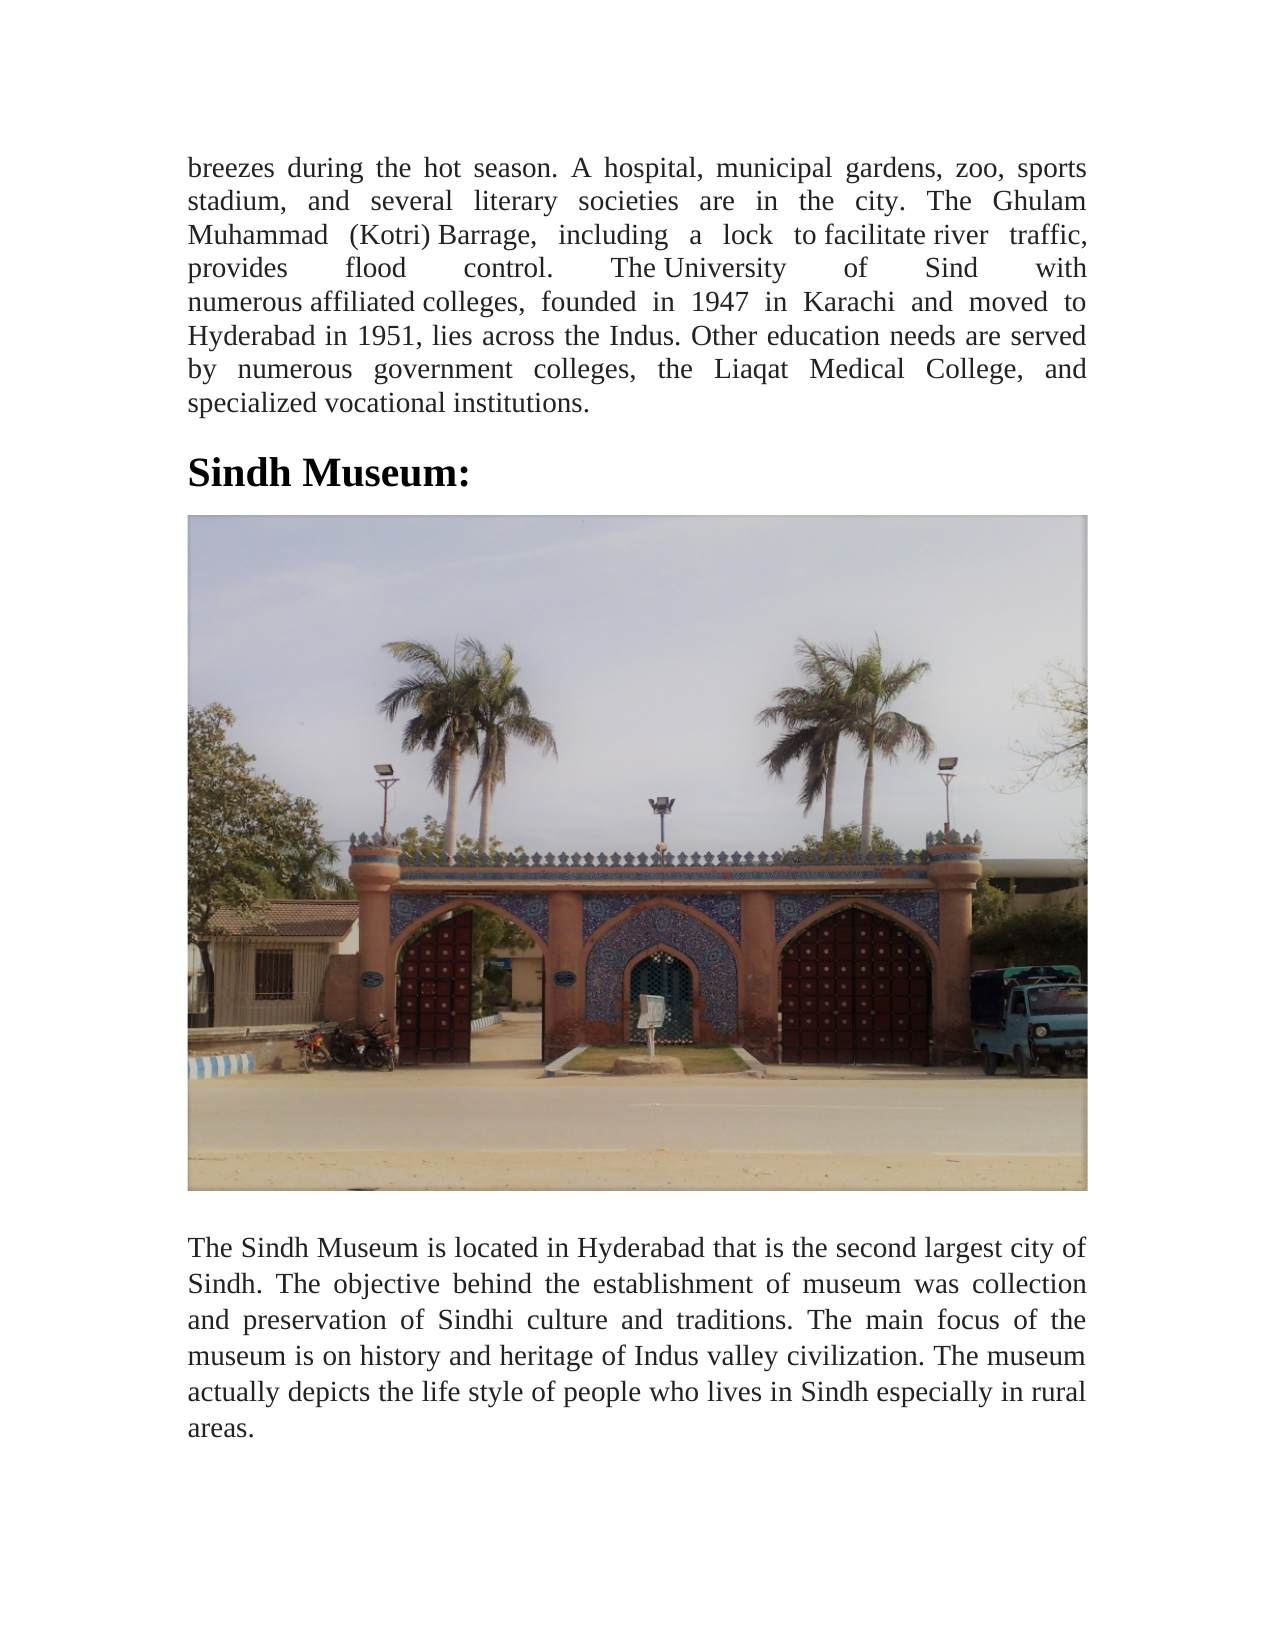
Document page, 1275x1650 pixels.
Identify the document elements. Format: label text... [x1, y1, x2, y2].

text Sindh Museum: [187, 447, 1087, 495]
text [187, 1230, 1087, 1480]
picture [187, 515, 1088, 1191]
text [187, 150, 1087, 418]
